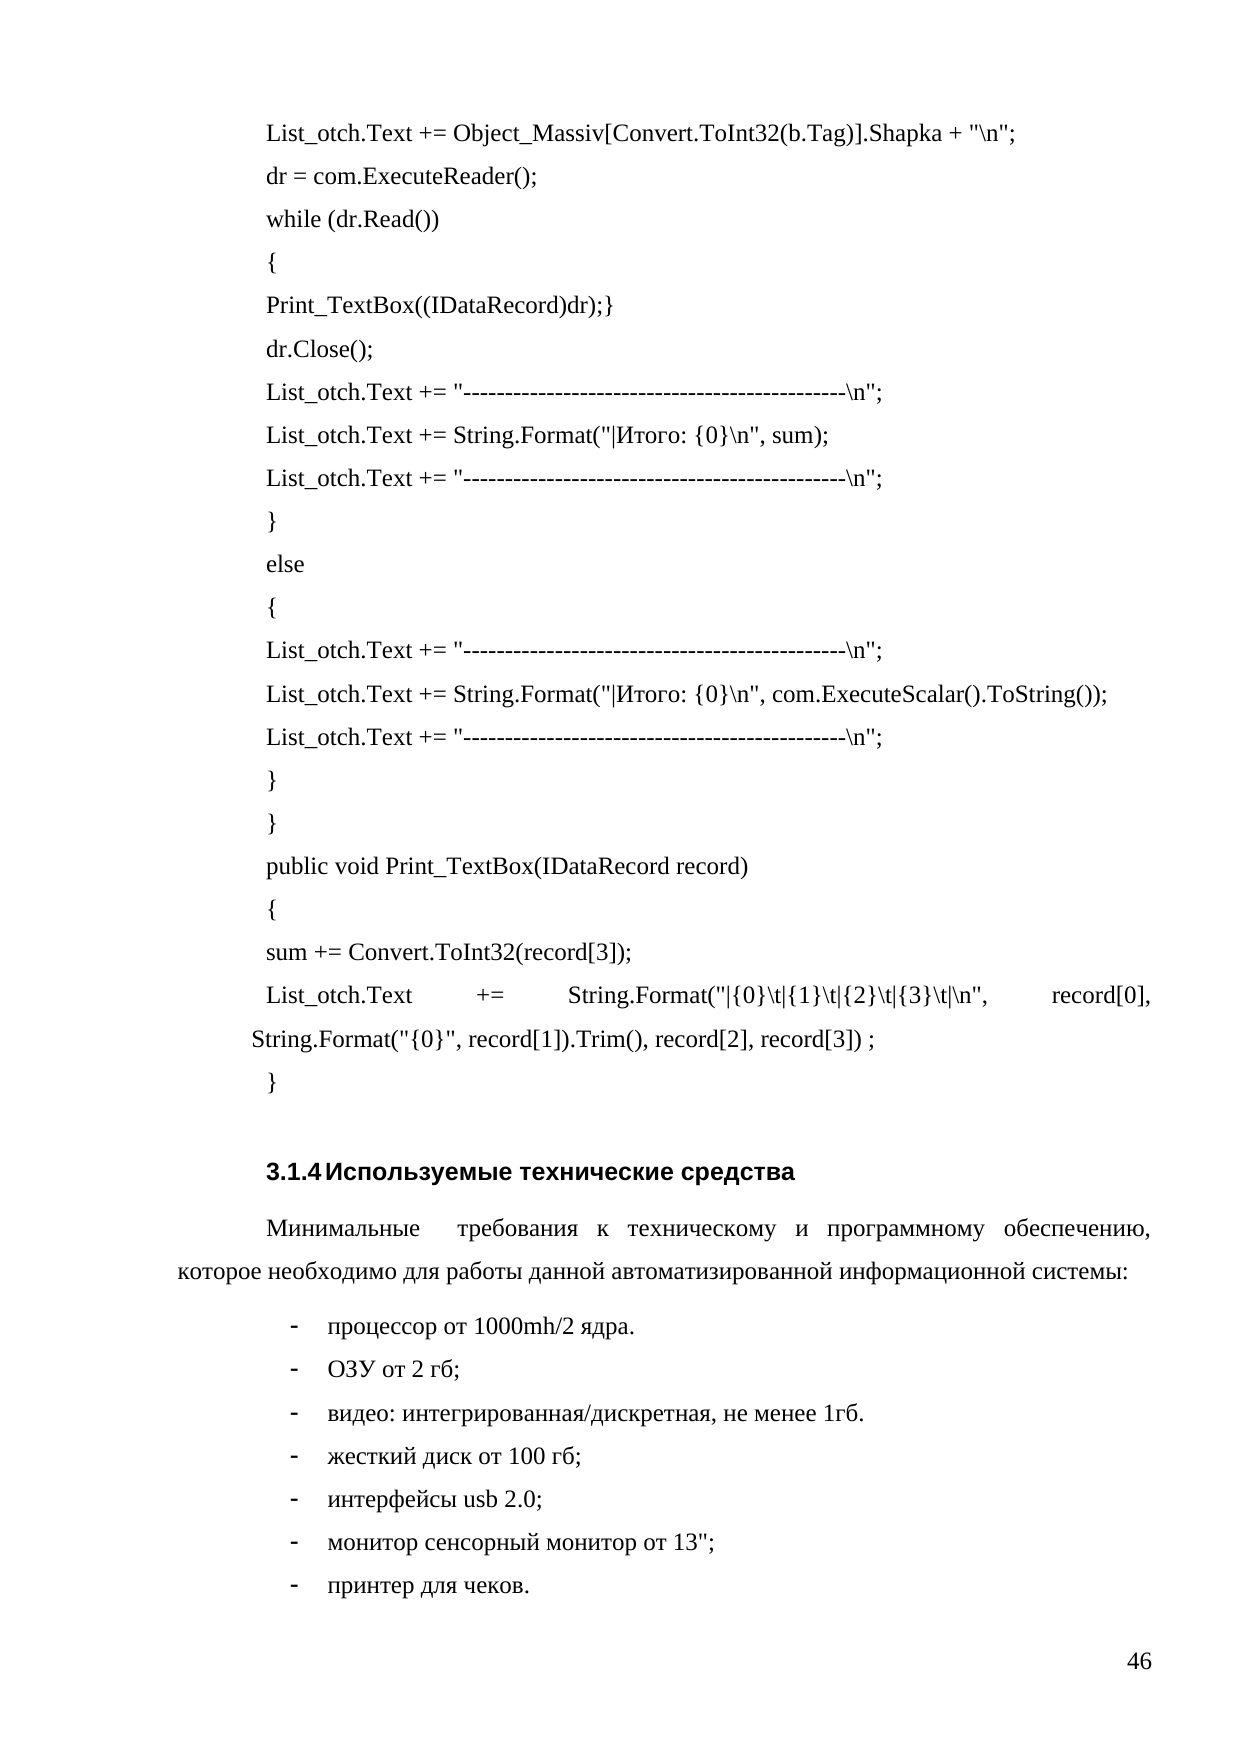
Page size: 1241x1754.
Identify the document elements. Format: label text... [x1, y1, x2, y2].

text List_otch.Text += "----------------------------------------------\n"; [177, 463, 1152, 492]
text } [177, 506, 1152, 535]
list процессор от 1000mh/2 ядра. [290, 1311, 1152, 1340]
text while (dr.Read()) [177, 204, 1152, 233]
text sum += Convert.ToInt32(record[3]); [177, 937, 1152, 966]
text } [177, 808, 1152, 837]
text dr.Close(); [177, 334, 1152, 362]
list ОЗУ от 2 гб; [290, 1354, 1152, 1383]
text dr = com.ExecuteReader(); [177, 161, 1152, 190]
text else [177, 549, 1152, 578]
list жесткий диск от 100 гб; [290, 1441, 1152, 1469]
text } [177, 1067, 1152, 1096]
text List_otch.Text += "----------------------------------------------\n"; [177, 377, 1152, 406]
text { [177, 592, 1152, 621]
text List_otch.Text += "----------------------------------------------\n"; [177, 722, 1152, 751]
text } [177, 765, 1152, 794]
text { [177, 247, 1152, 276]
list принтер для чеков. [290, 1570, 1152, 1599]
text public void Print_TextBox(IDataRecord record) [177, 851, 1152, 880]
text Print_TextBox((IDataRecord)dr);} [177, 291, 1152, 319]
list видео: интегрированная/дискретная, не менее 1гб. [290, 1398, 1152, 1426]
text List_otch.Text += Object_Massiv[Convert.ToInt32(b.Tag)].Shapka + "\n"; [177, 118, 1152, 147]
text { [177, 894, 1152, 923]
text List_otch.Text += String.Format("|Итого: {0}\n", com.ExecuteScalar().ToString()); [177, 679, 1152, 707]
text List_otch.Text += String.Format("|{0}\t|{1}\t|{2}\t|{3}\t|\n", record[0], String.Format("{0}", record[1]).Trim(), record[2], record[3]) ; [251, 981, 1152, 1052]
text Минимальные требования к техническому и программному обеспечению, которое необходимо для работы данной автоматизированной информационной системы: [177, 1213, 1152, 1284]
text List_otch.Text += String.Format("|Итого: {0}\n", sum); [177, 420, 1152, 449]
list монитор сенсорный монитор от 13"; [290, 1527, 1152, 1556]
list Используемые технические средства [177, 1157, 1152, 1186]
list интерфейсы usb 2.0; [290, 1484, 1152, 1513]
text List_otch.Text += "----------------------------------------------\n"; [177, 636, 1152, 664]
